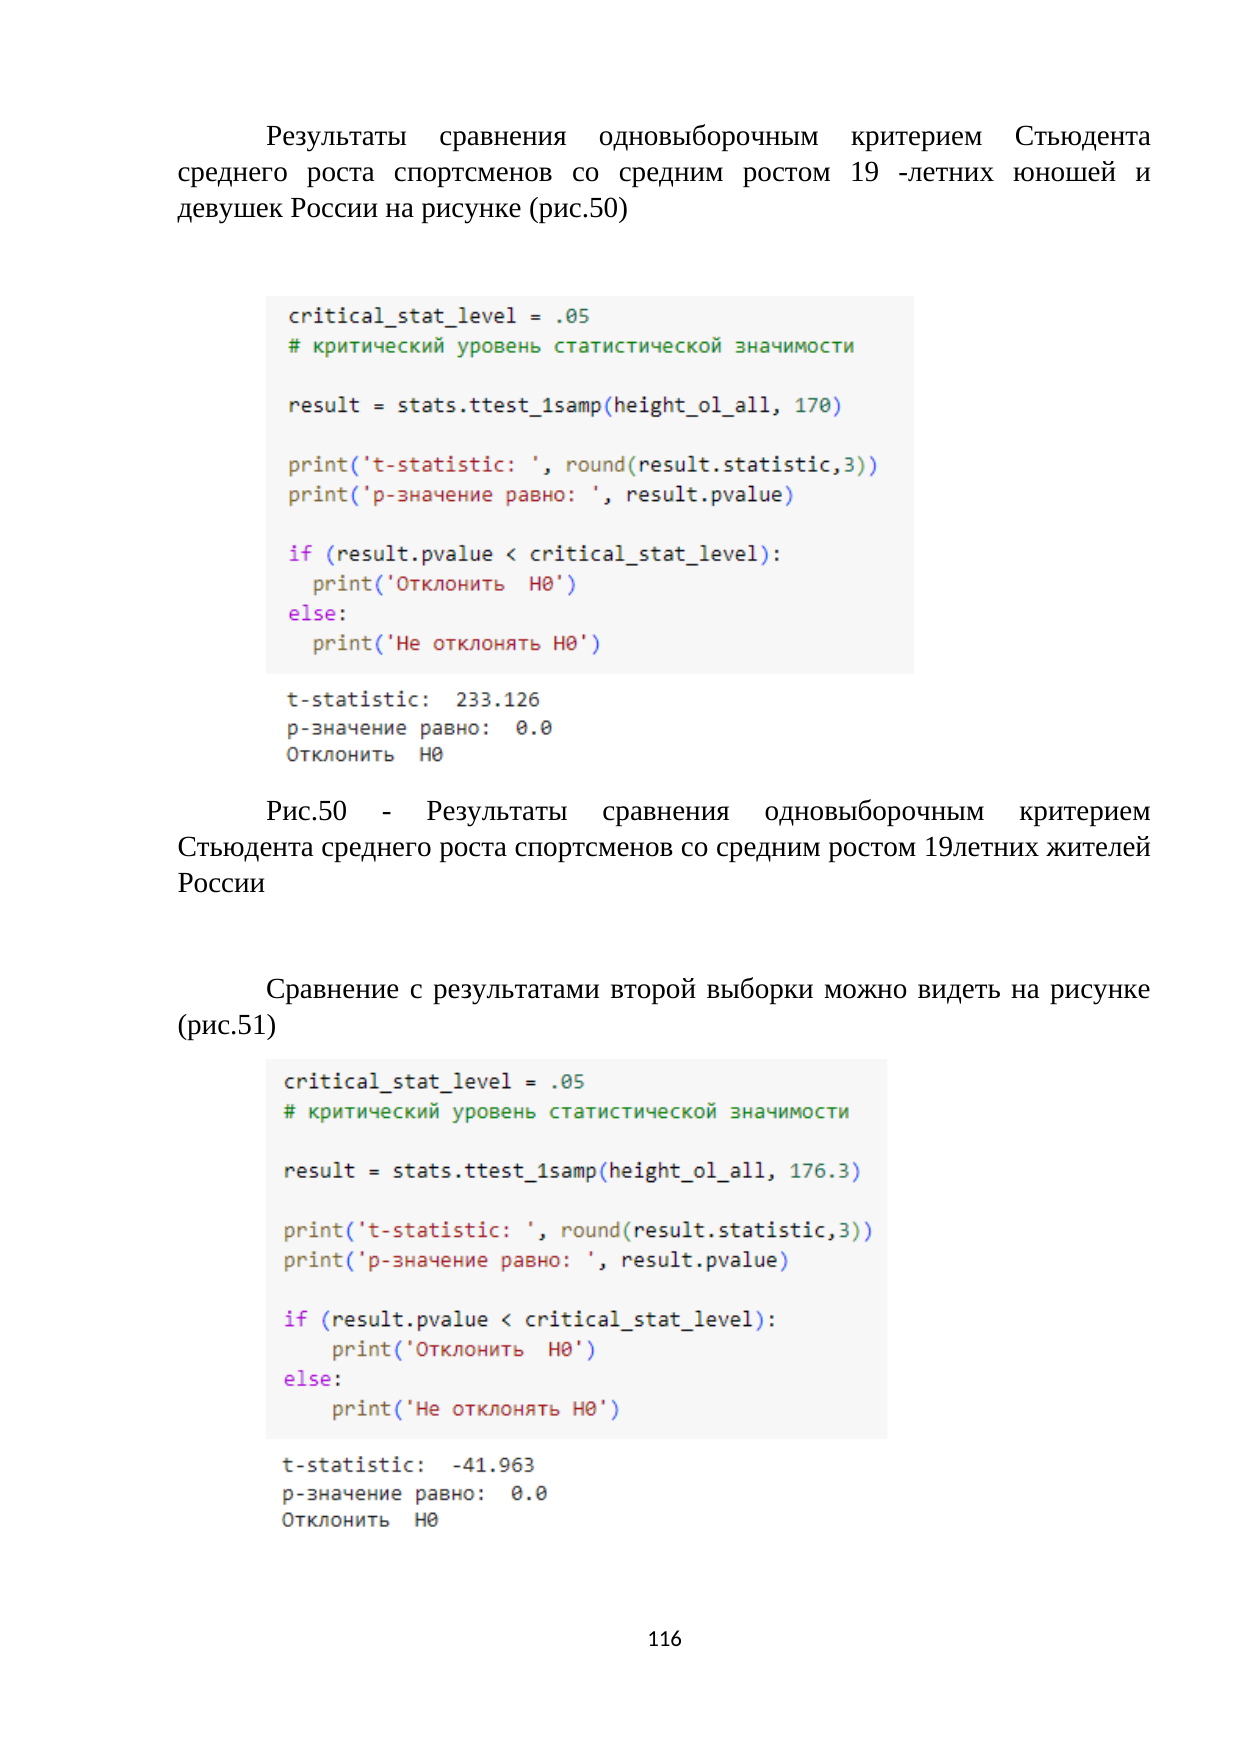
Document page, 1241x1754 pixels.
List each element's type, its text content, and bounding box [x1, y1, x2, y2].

text Сравнение с результатами второй выборки можно видеть на рисунке (рис.51) [177, 971, 1152, 1041]
picture [265, 1059, 888, 1552]
text Результаты сравнения одновыборочным критерием Стьюдента среднего роста спортсменов со средним ростом 19 -летних юношей и девушек России на рисунке (рис.50) [177, 118, 1152, 224]
text Рис.50 - Результаты сравнения одновыборочным критерием Стьюдента среднего роста спортсменов со средним ростом 19летних жителей России [177, 793, 1152, 899]
picture [265, 296, 915, 774]
